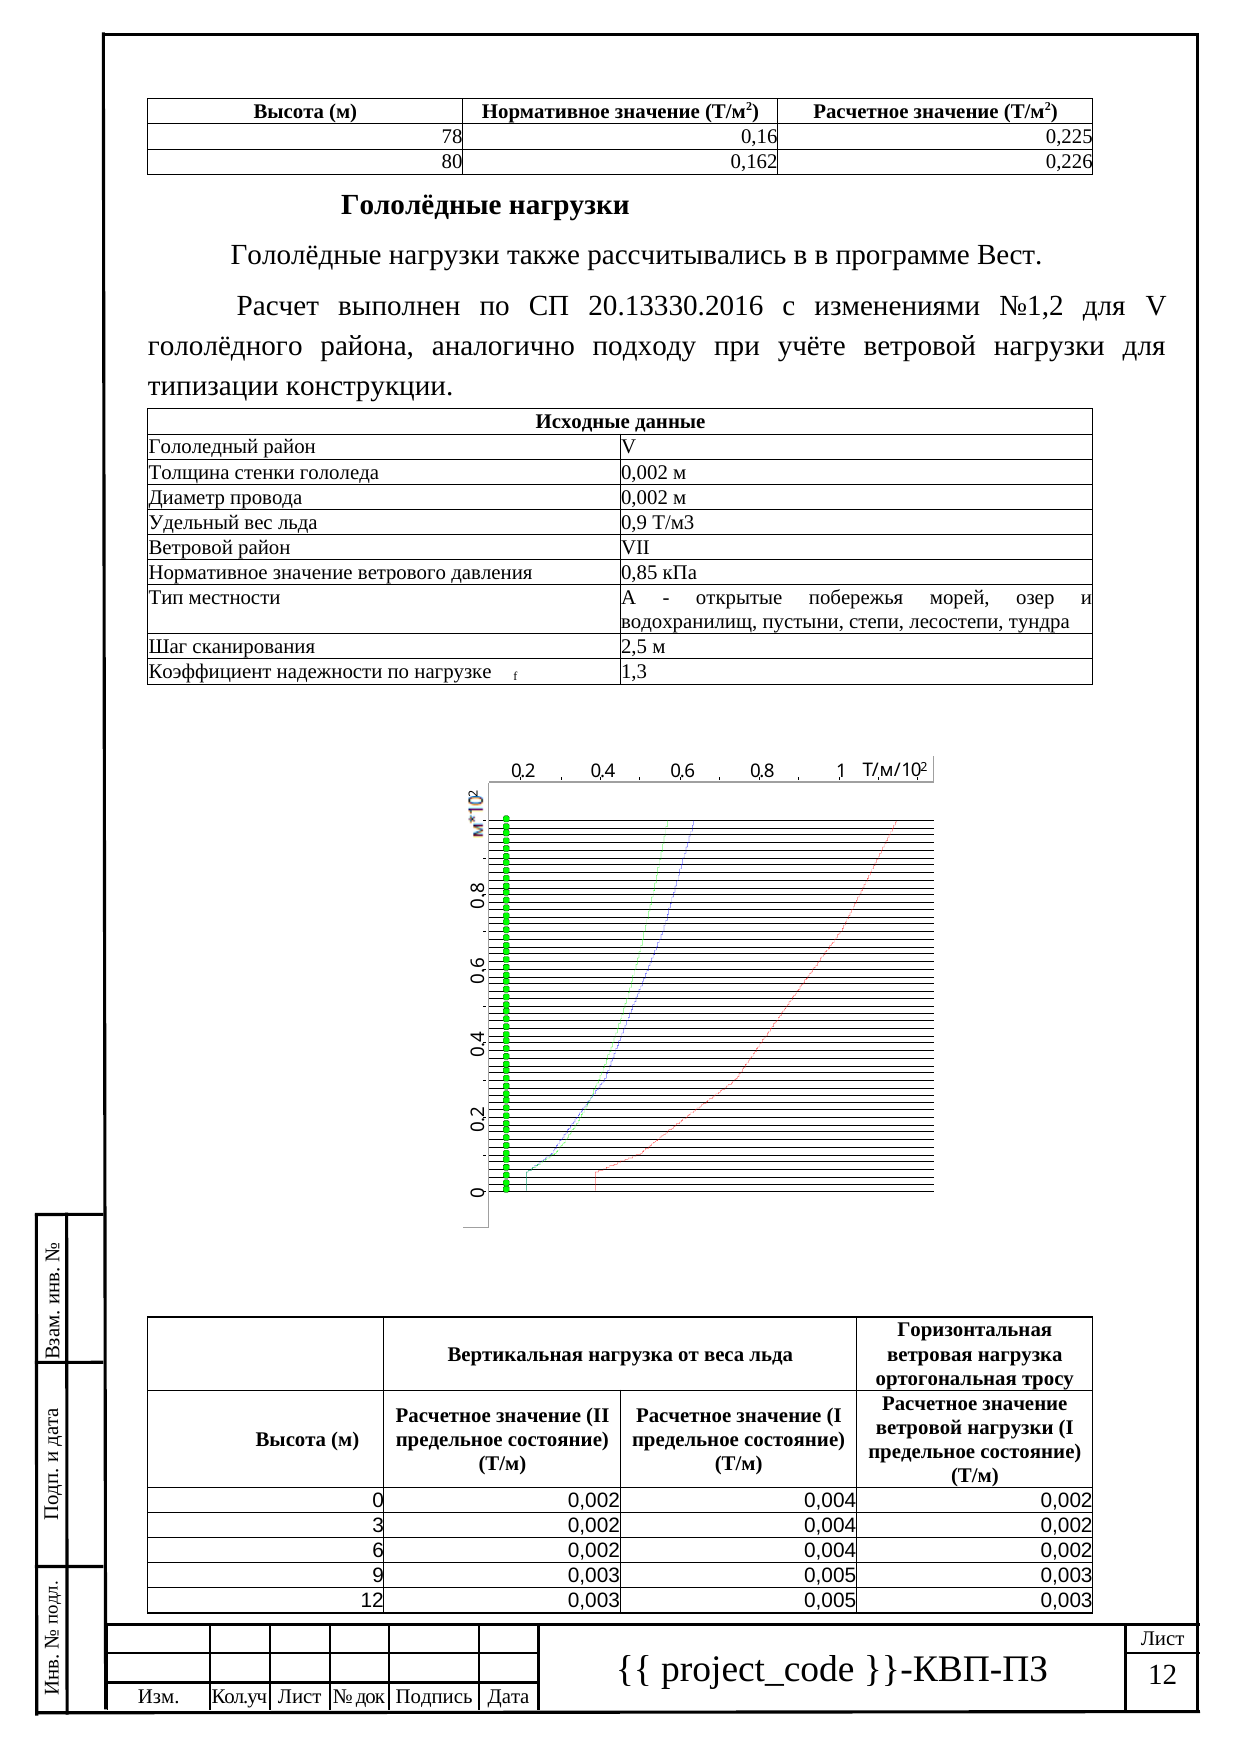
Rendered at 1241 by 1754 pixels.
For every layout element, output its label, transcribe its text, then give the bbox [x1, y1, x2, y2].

table_cell Нормативное значение ветрового давления [148, 560, 620, 584]
text Гололёдные нагрузки также рассчитывались в в программе Вест. [148, 237, 1166, 271]
table_cell 0,226 [778, 150, 1092, 173]
table_header Исходные данные [148, 409, 1092, 433]
table_header [148, 1318, 383, 1389]
table_cell 0,005 [621, 1563, 856, 1587]
table_cell A - открытые побережья морей, озер и водохранилищ, пустыни, степи, лесостепи, тундра [621, 585, 1092, 633]
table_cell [384, 1391, 620, 1487]
table_cell VII [621, 535, 1092, 559]
table_cell 0,162 [463, 150, 777, 173]
table_cell 0,225 [778, 124, 1092, 148]
table_cell 0,002 [857, 1488, 1092, 1512]
table_cell 3 [148, 1513, 383, 1537]
table_cell 78 [148, 124, 462, 148]
table_cell V [621, 435, 1092, 458]
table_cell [857, 1391, 1092, 1487]
table_cell Гололедный район [148, 435, 620, 458]
table_cell 0,003 [384, 1563, 620, 1587]
table_cell 0,002 [384, 1538, 620, 1562]
table_cell 0,002 м [621, 485, 1092, 509]
table_cell Высота (м) [148, 1391, 383, 1487]
table_cell 12 [148, 1588, 383, 1612]
table_cell 6 [148, 1538, 383, 1562]
subtitle Гололёдные нагрузки [341, 187, 1166, 221]
table_header Нормативное значение (Т/м2) [463, 99, 777, 123]
table_header Высота (м) [148, 99, 462, 123]
table_cell Ветровой район [148, 535, 620, 559]
table_cell Тип местности [148, 585, 620, 633]
table_cell 0,002 [857, 1513, 1092, 1537]
table_cell Толщина стенки гололеда [148, 460, 620, 484]
table_cell 0,16 [463, 124, 777, 148]
table_cell 2,5 м [621, 634, 1092, 658]
table_cell Удельный вес льда [148, 510, 620, 534]
table_cell 0,003 [384, 1588, 620, 1612]
table_cell 0,002 [384, 1488, 620, 1512]
table_cell 0,002 [857, 1538, 1092, 1562]
table_cell 80 [148, 150, 462, 173]
table_cell 0,004 [621, 1513, 856, 1537]
table_cell 0,003 [857, 1588, 1092, 1612]
table_cell 0,003 [857, 1563, 1092, 1587]
text Расчет выполнен по СП 20.13330.2016 с изменениями №1,2 для V гололёдного района, аналогично подходу при учёте ветровой нагрузки для типизации конструкции. [148, 288, 1166, 402]
table_cell 0,002 [384, 1513, 620, 1537]
table_cell 0,004 [621, 1538, 856, 1562]
table_cell Шаг сканирования [148, 634, 620, 658]
table_cell Диаметр провода [148, 485, 620, 509]
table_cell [621, 1391, 856, 1487]
table_cell 0,005 [621, 1588, 856, 1612]
table_header Вертикальная нагрузка от веса льда [384, 1318, 856, 1389]
table_cell 0,9 Т/м3 [621, 510, 1092, 534]
table_cell 0,004 [621, 1488, 856, 1512]
table_cell 0,002 м [621, 460, 1092, 484]
table_cell Коэффициент надежности по нагрузке f [148, 659, 620, 683]
table_header Горизонтальная ветровая нагрузка ортогональная тросу [857, 1318, 1092, 1389]
table_cell 0,85 кПа [621, 560, 1092, 584]
table_cell 0 [148, 1488, 383, 1512]
table_header Расчетное значение (Т/м2) [778, 99, 1092, 123]
table_cell 1,3 [621, 659, 1092, 683]
table_cell 9 [148, 1563, 383, 1587]
